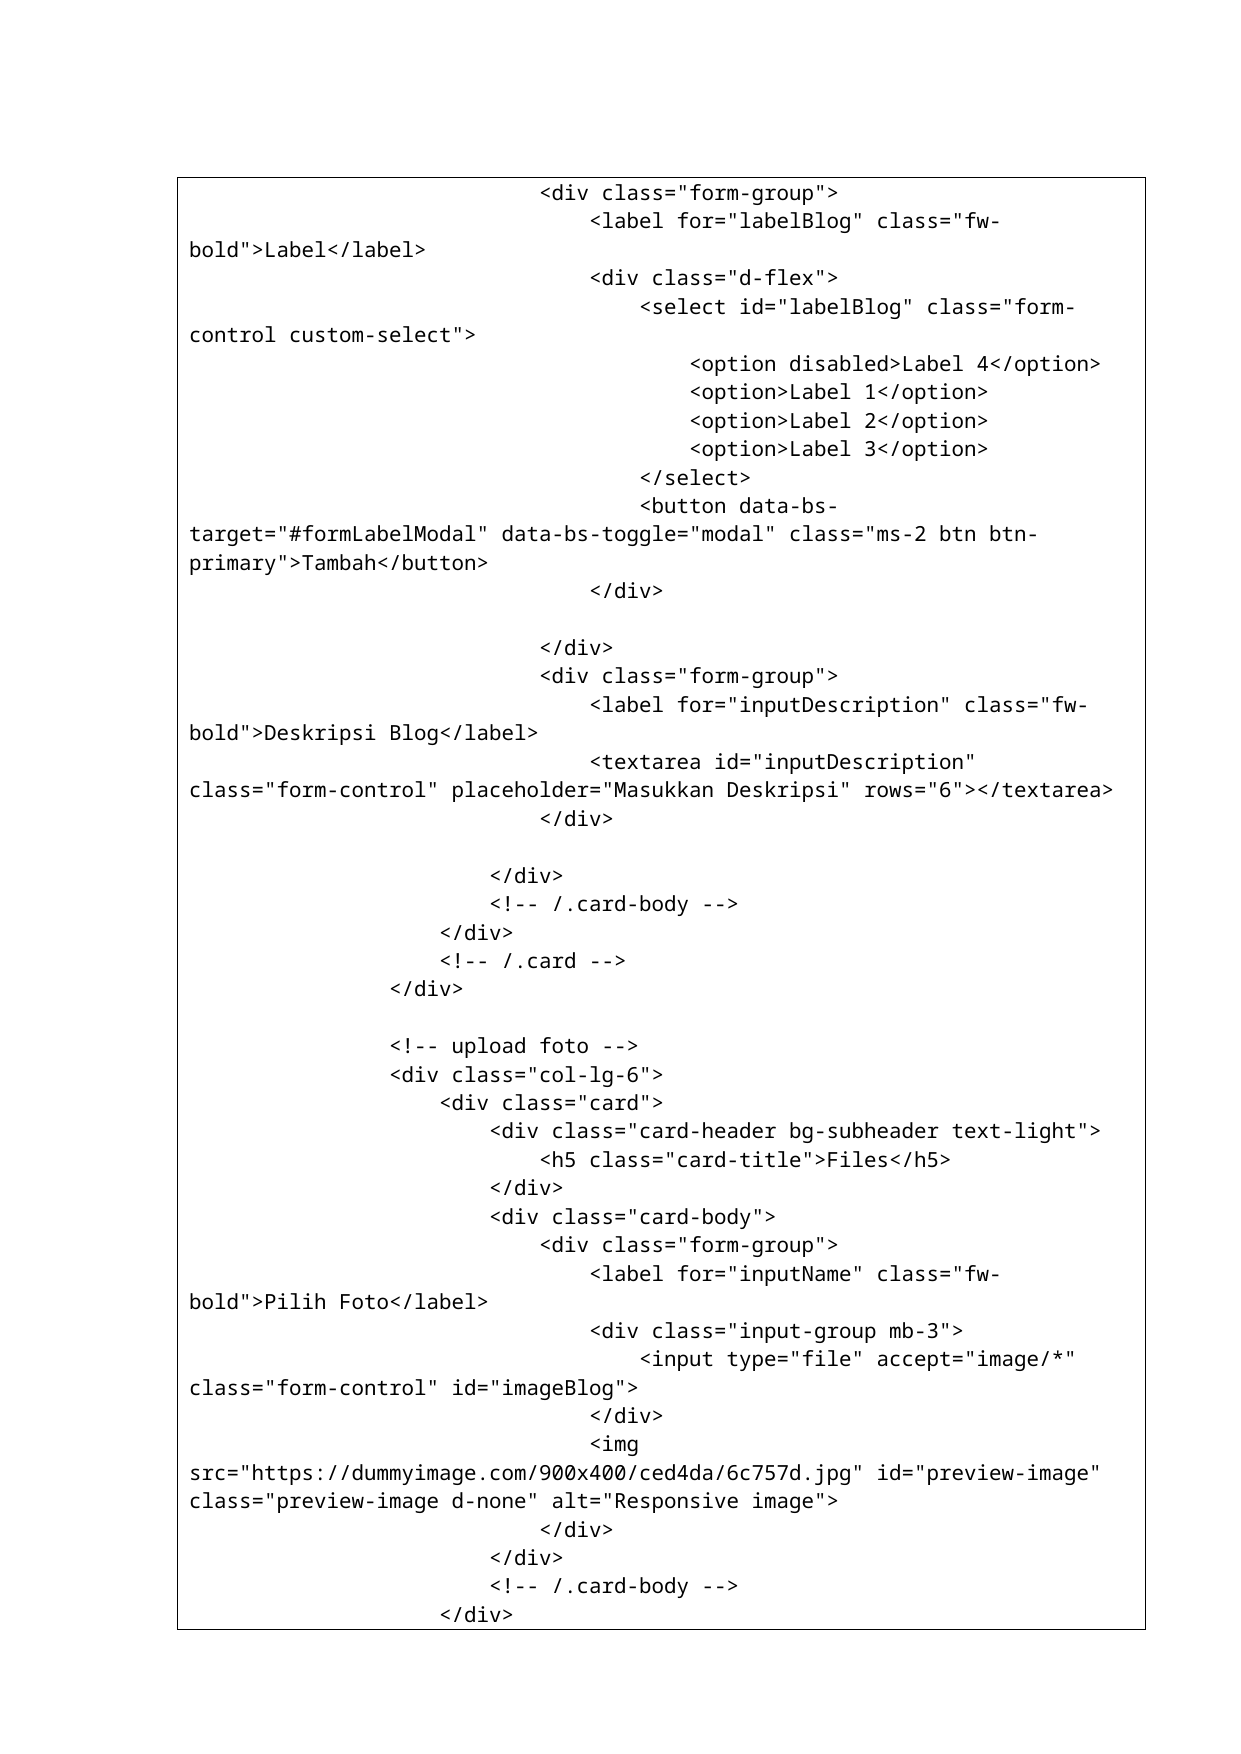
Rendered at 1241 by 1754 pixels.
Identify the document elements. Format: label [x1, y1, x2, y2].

table_cell [178, 178, 1145, 1628]
